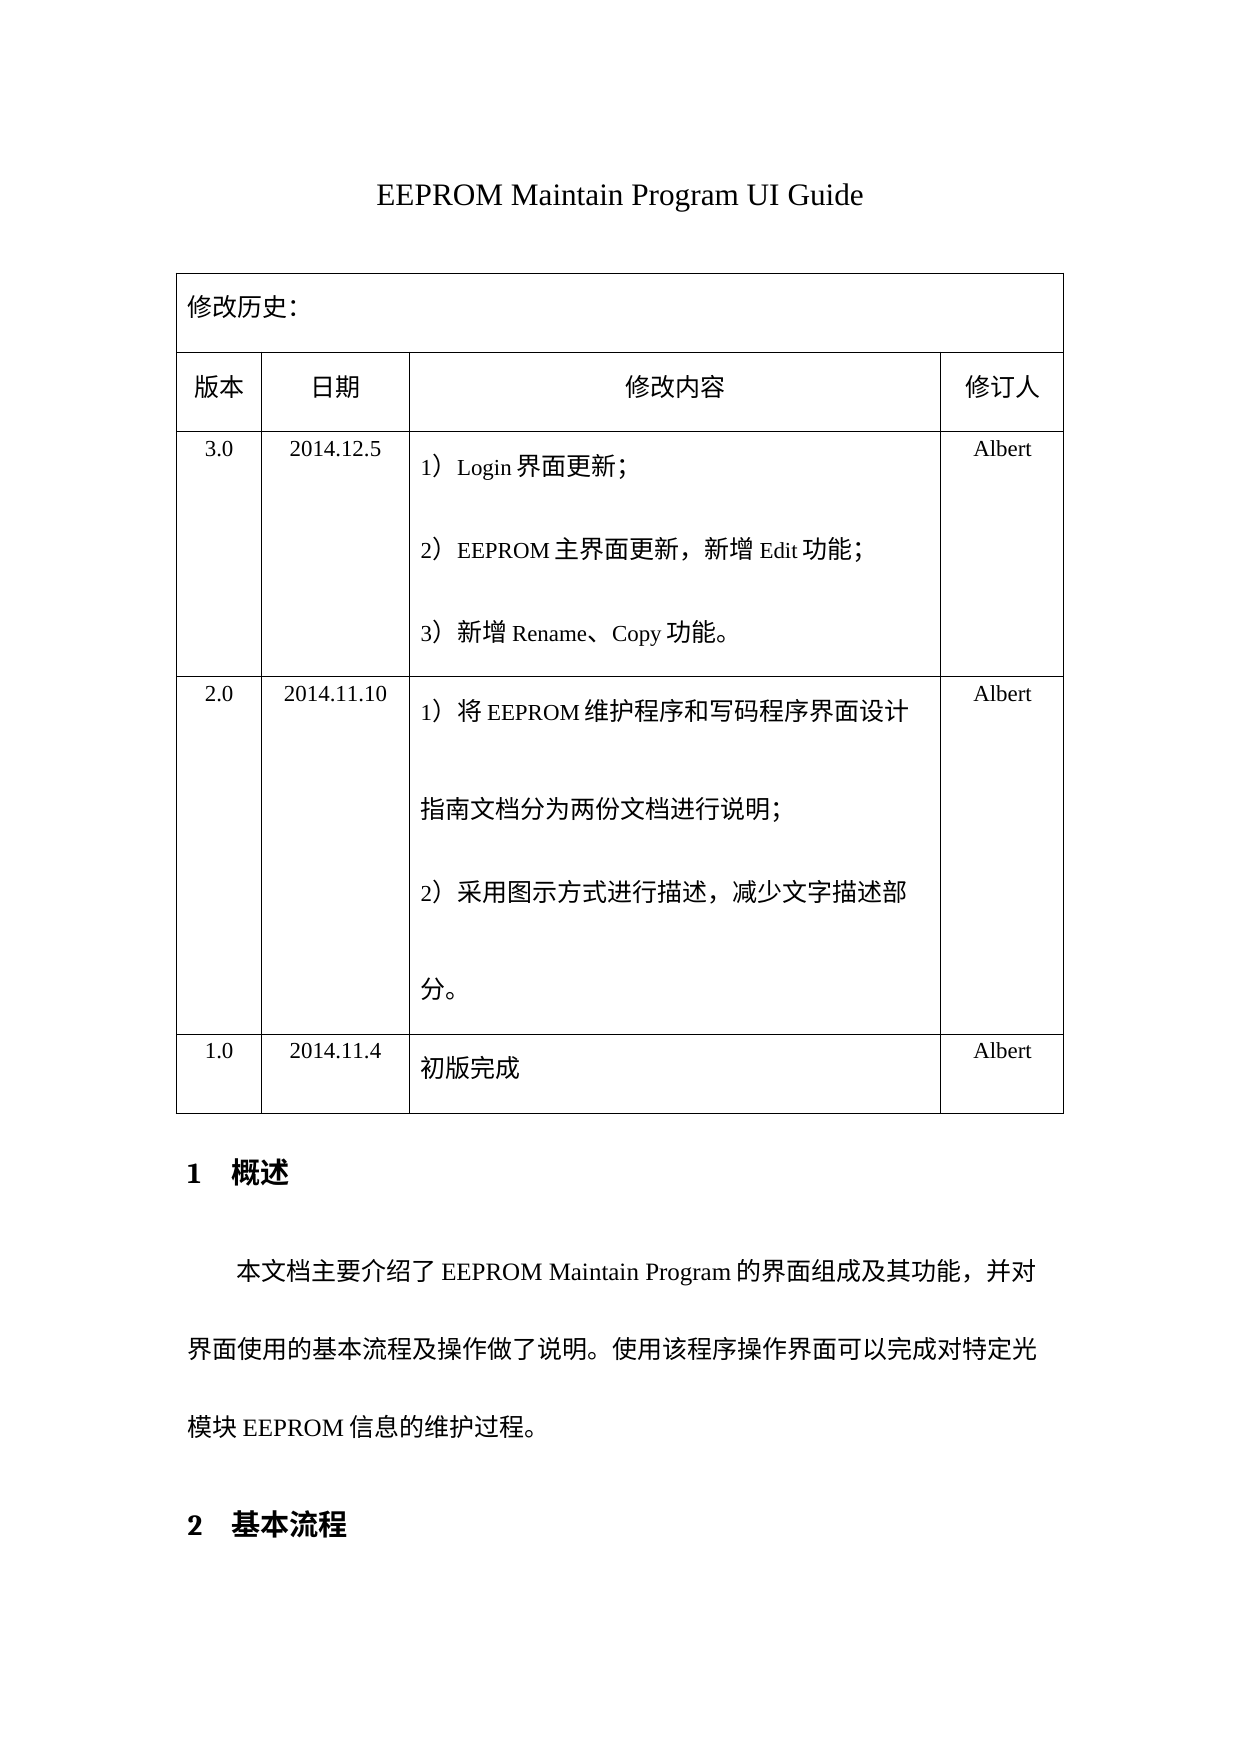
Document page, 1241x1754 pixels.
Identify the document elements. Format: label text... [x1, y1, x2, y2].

subtitle 基本流程 [187, 1490, 1053, 1555]
text 本文档主要介绍了EEPROM Maintain Program的界面组成及其功能，并对界面使用的基本流程及操作做了说明。使用该程序操作界面可以完成对特定光模块EEPROM信息的维护过程。 [187, 1237, 1053, 1458]
table_cell 2014.11.10 [262, 677, 409, 1033]
table_cell 初版完成 [410, 1035, 940, 1113]
table_cell 2.0 [177, 677, 261, 1033]
table_cell Albert [941, 1035, 1063, 1113]
table_cell 2014.12.5 [262, 432, 409, 676]
table_cell 3.0 [177, 432, 261, 676]
table_cell 日期 [262, 353, 409, 431]
table_cell 修订人 [941, 353, 1063, 431]
table_cell Albert [941, 432, 1063, 676]
text EEPROM Maintain Program UI Guide [187, 162, 1053, 227]
table_cell 版本 [177, 353, 261, 431]
subtitle 概述 [187, 1139, 1053, 1204]
table_cell 1.0 [177, 1035, 261, 1113]
table_cell 1）将EEPROM维护程序和写码程序界面设计指南文档分为两份文档进行说明； 2）采用图示方式进行描述，减少文字描述部分。 [410, 677, 940, 1033]
table_cell 2014.11.4 [262, 1035, 409, 1113]
table_cell 1）Login界面更新； 2）EEPROM主界面更新，新增Edit功能； 3）新增Rename、Copy功能。 [410, 432, 940, 676]
table_header 修改历史： [177, 274, 1063, 352]
table_cell Albert [941, 677, 1063, 1033]
table_cell 修改内容 [410, 353, 940, 431]
